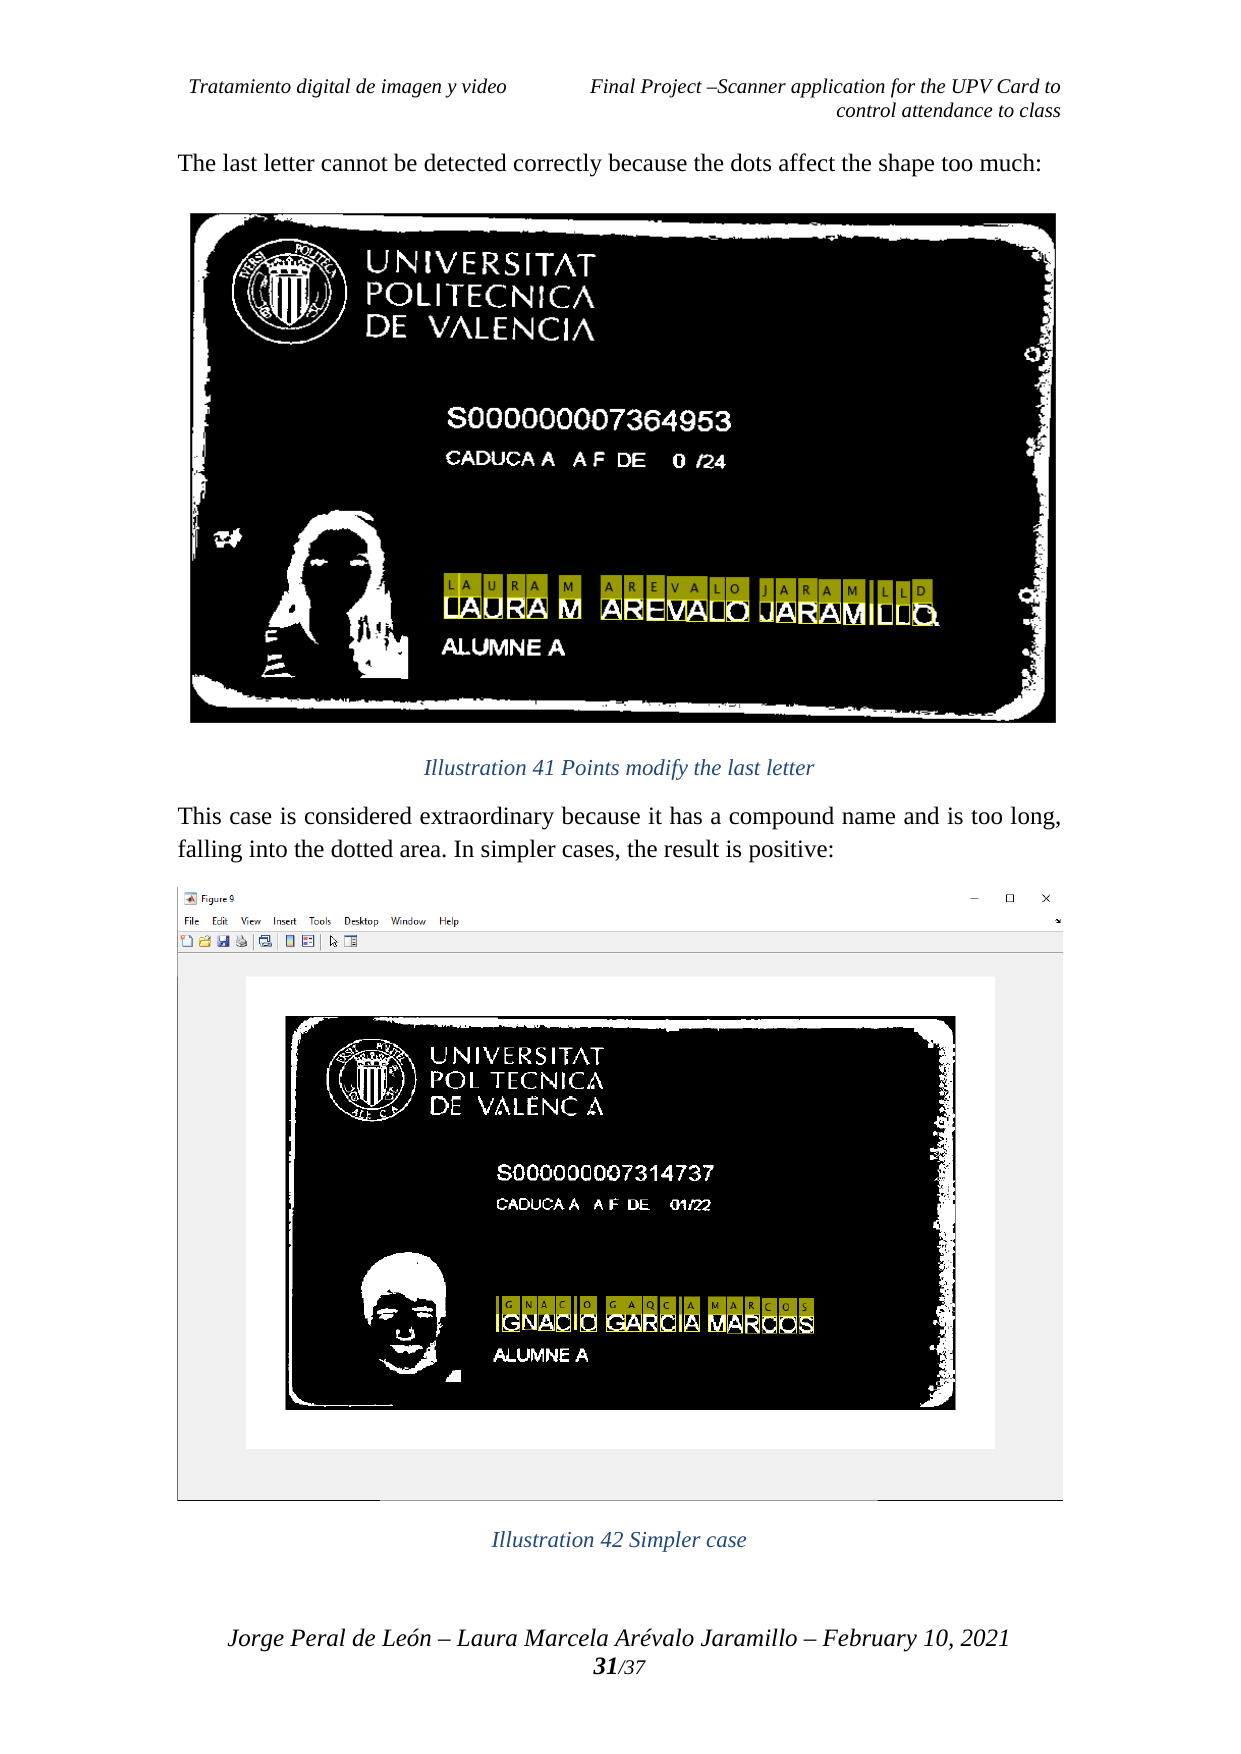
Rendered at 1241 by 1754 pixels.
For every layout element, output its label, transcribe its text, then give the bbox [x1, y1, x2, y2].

text The last letter cannot be detected correctly because the dots affect the shape too much: [177, 148, 1063, 176]
text Illustration 42 Simpler case [177, 1526, 1063, 1552]
picture [177, 201, 1063, 729]
text Illustration 41 Points modify the last letter [177, 753, 1063, 780]
text This case is considered extraordinary because it has a compound name and is too long, falling into the dotted area. In simpler cases, the result is positive: [177, 801, 1063, 862]
picture [177, 887, 1063, 1501]
